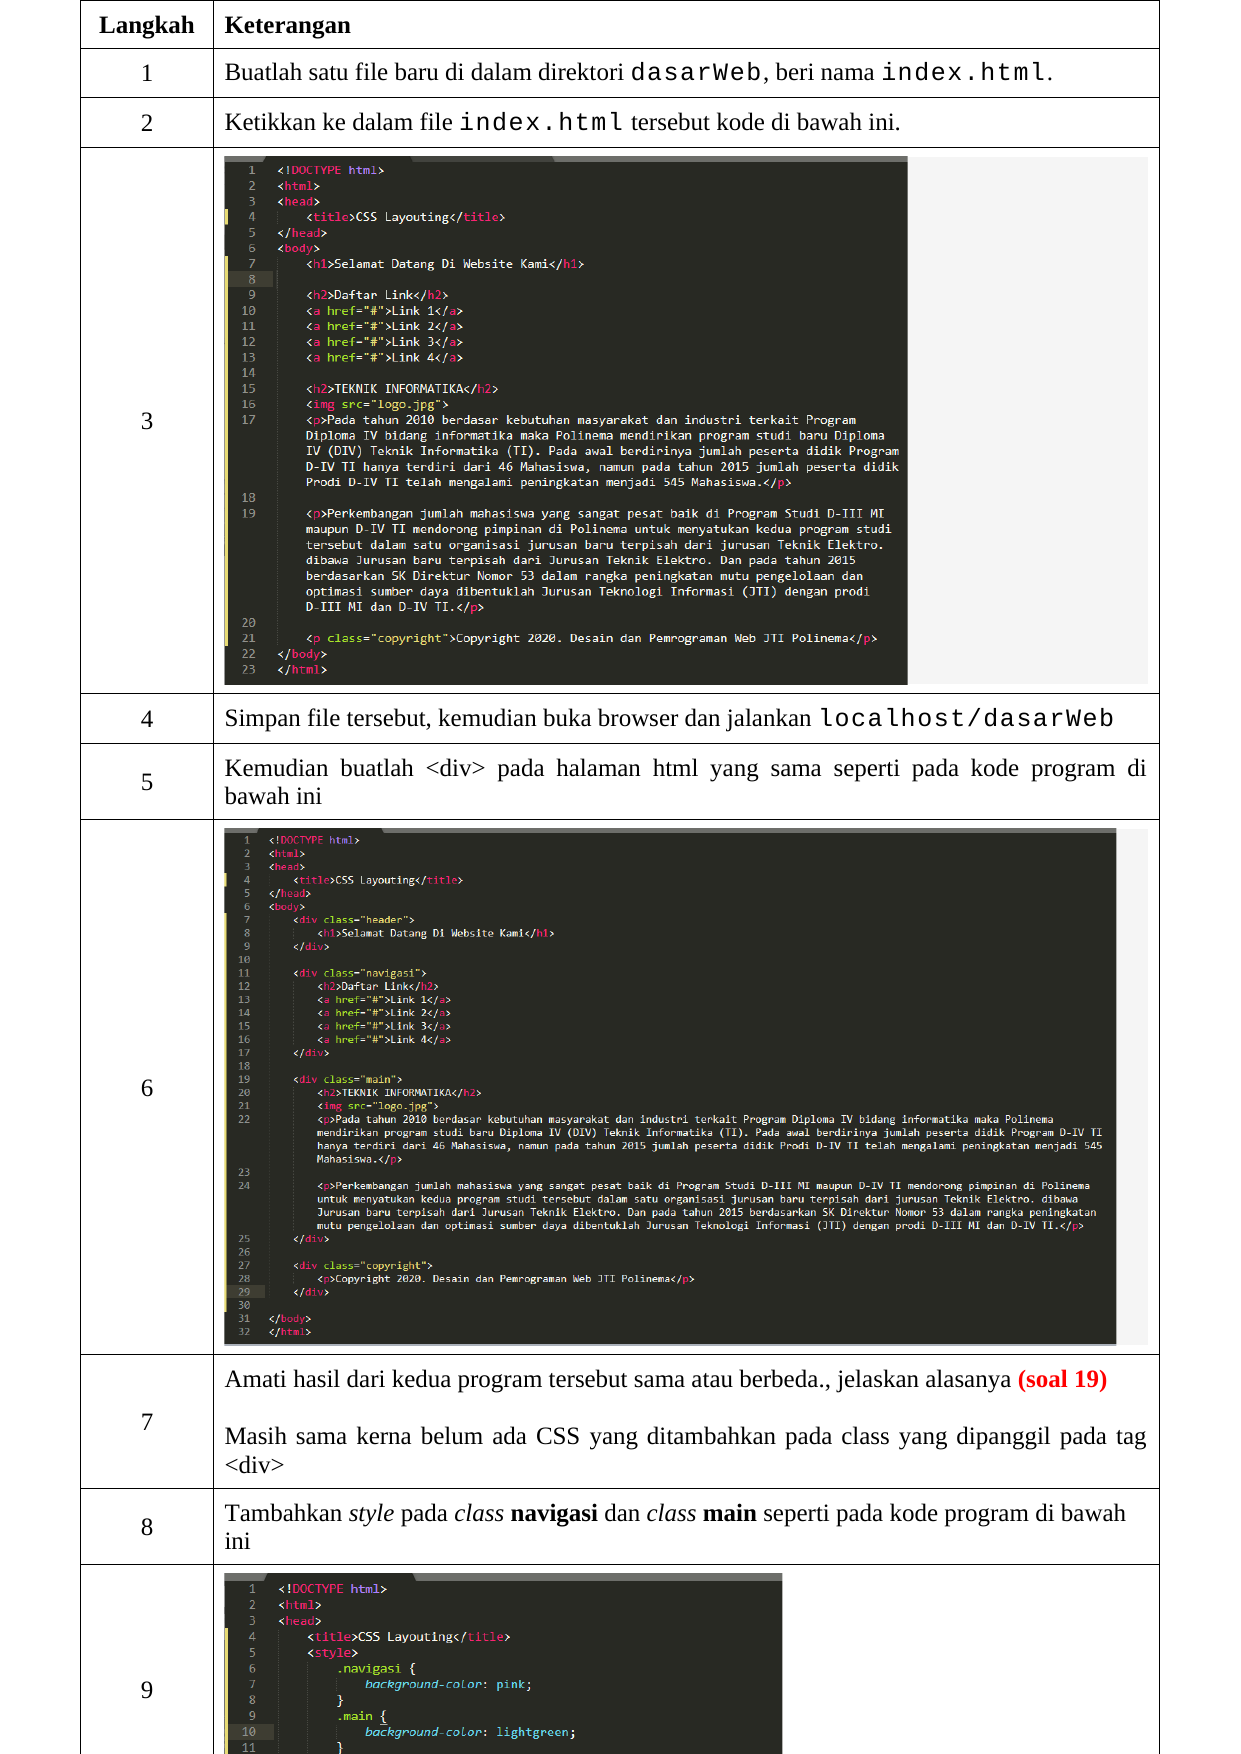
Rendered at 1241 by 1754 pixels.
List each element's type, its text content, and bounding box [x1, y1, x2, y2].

table_cell Tambahkan style pada class navigasi dan class main seperti pada kode program di bawah ini [214, 1489, 1159, 1564]
table_cell [214, 1565, 1159, 1754]
picture [224, 156, 908, 685]
picture [224, 1573, 783, 1754]
table_cell 3 [81, 148, 213, 693]
table_cell [214, 148, 1159, 693]
table_cell Kemudian buatlah <div> pada halaman html yang sama seperti pada kode program di bawah ini [214, 744, 1159, 819]
table_cell 4 [81, 694, 213, 743]
table_header Keterangan [214, 1, 1159, 47]
table_cell 5 [81, 744, 213, 819]
table_cell Ketikkan ke dalam file index.html tersebut kode di bawah ini. [214, 98, 1159, 147]
table_cell Amati hasil dari kedua program tersebut sama atau berbeda., jelaskan alasanya (soal 19) Masih sama kerna belum ada CSS yang ditambahkan pada class yang dipanggil pada tag <div> [214, 1355, 1159, 1488]
table_cell 9 [81, 1565, 213, 1754]
table_cell Buatlah satu file baru di dalam direktori dasarWeb, beri nama index.html. [214, 49, 1159, 97]
table_cell 7 [81, 1355, 213, 1488]
table_cell Simpan file tersebut, kemudian buka browser dan jalankan localhost/dasarWeb [214, 694, 1159, 743]
table_cell 8 [81, 1489, 213, 1564]
table_cell [214, 820, 1159, 1354]
table_header Langkah [81, 1, 213, 47]
table_cell 2 [81, 98, 213, 147]
table_cell 6 [81, 820, 213, 1354]
table_cell 1 [81, 49, 213, 97]
picture [224, 828, 1117, 1346]
